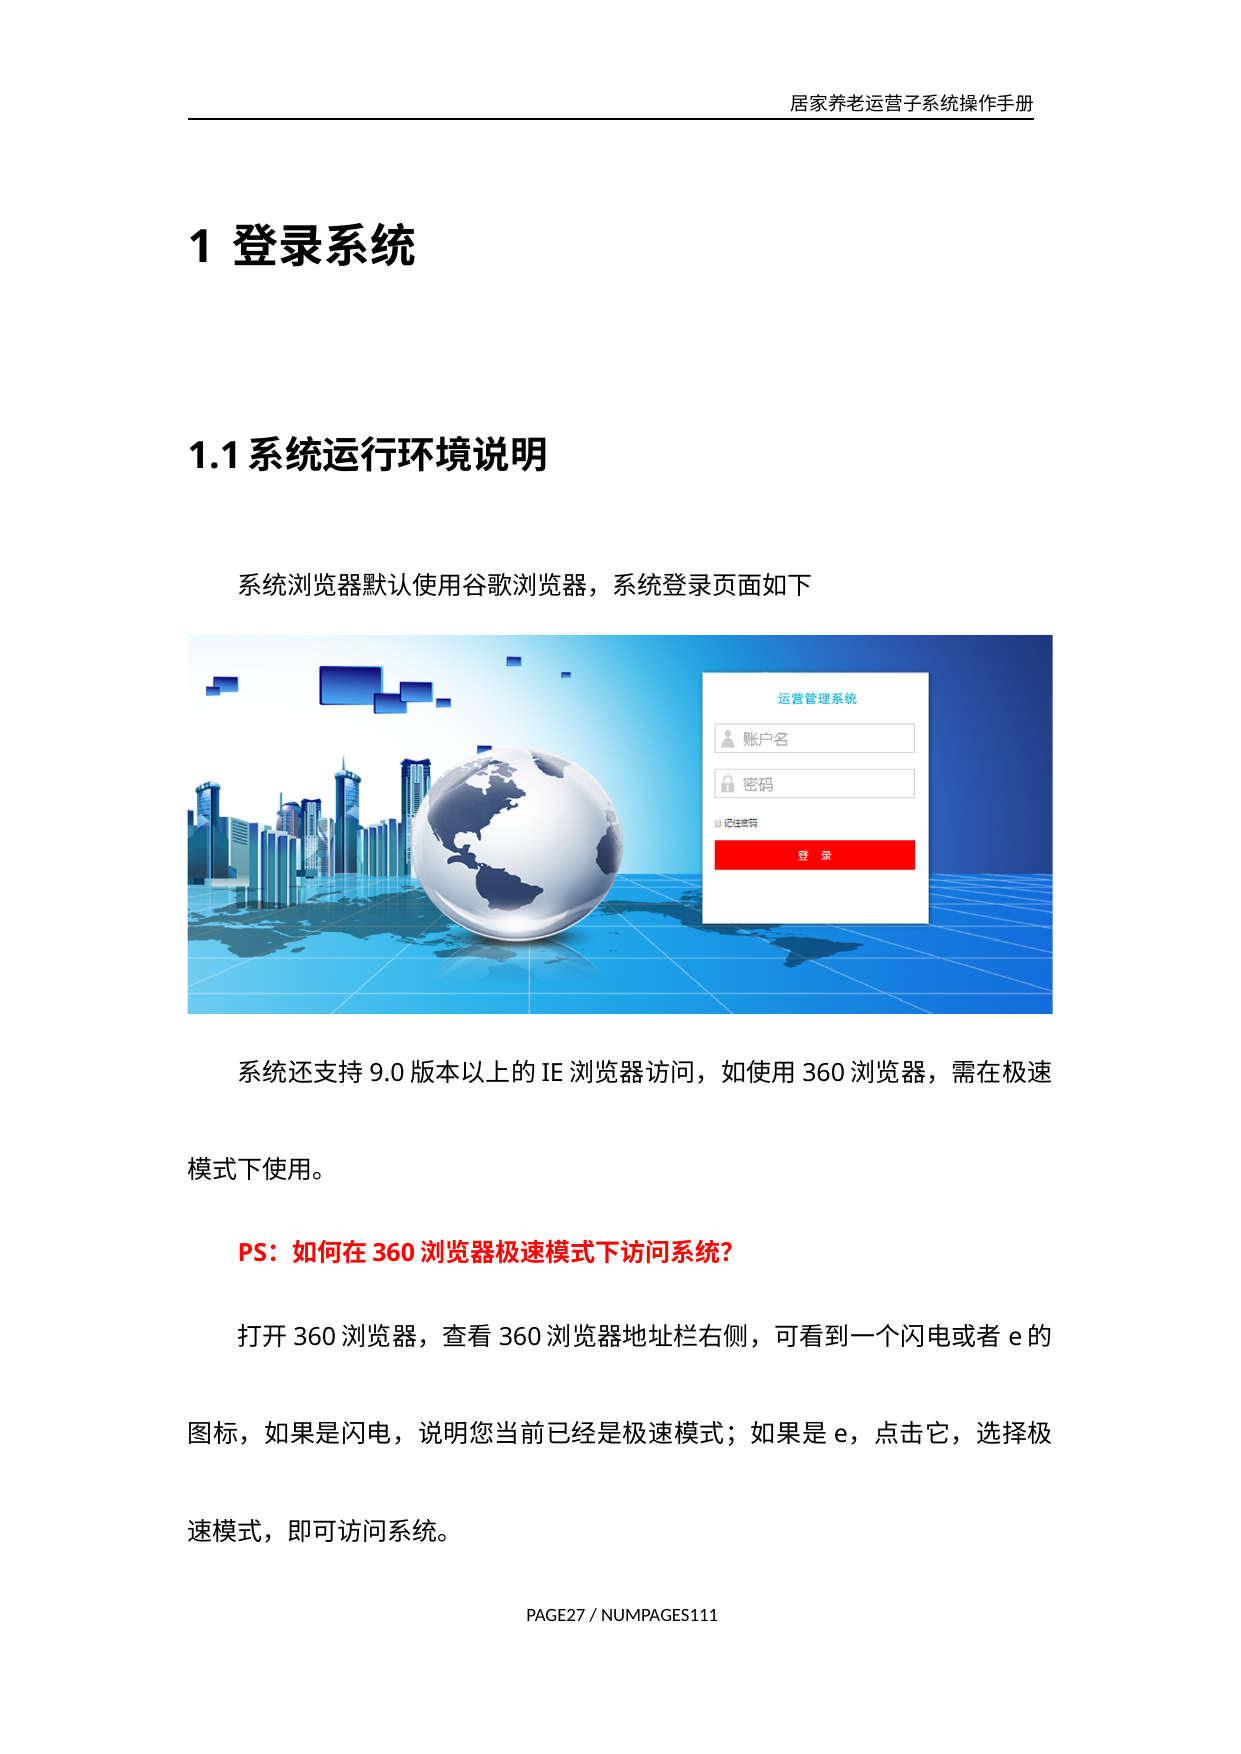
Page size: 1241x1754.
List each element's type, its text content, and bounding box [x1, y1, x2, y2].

text PS：如何在360浏览器极速模式下访问系统？ [187, 1218, 1053, 1283]
picture [187, 634, 1053, 1014]
subtitle 登录系统 [187, 194, 1053, 291]
text 系统浏览器默认使用谷歌浏览器，系统登录页面如下 [187, 551, 1053, 616]
text 系统还支持9.0版本以上的IE浏览器访问，如使用360浏览器，需在极速模式下使用。 [187, 1038, 1053, 1200]
subtitle 系统运行环境说明 [187, 419, 1053, 484]
text 打开360浏览器，查看360浏览器地址栏右侧，可看到一个闪电或者e的图标，如果是闪电，说明您当前已经是极速模式；如果是e，点击它，选择极速模式，即可访问系统。 [187, 1302, 1053, 1562]
